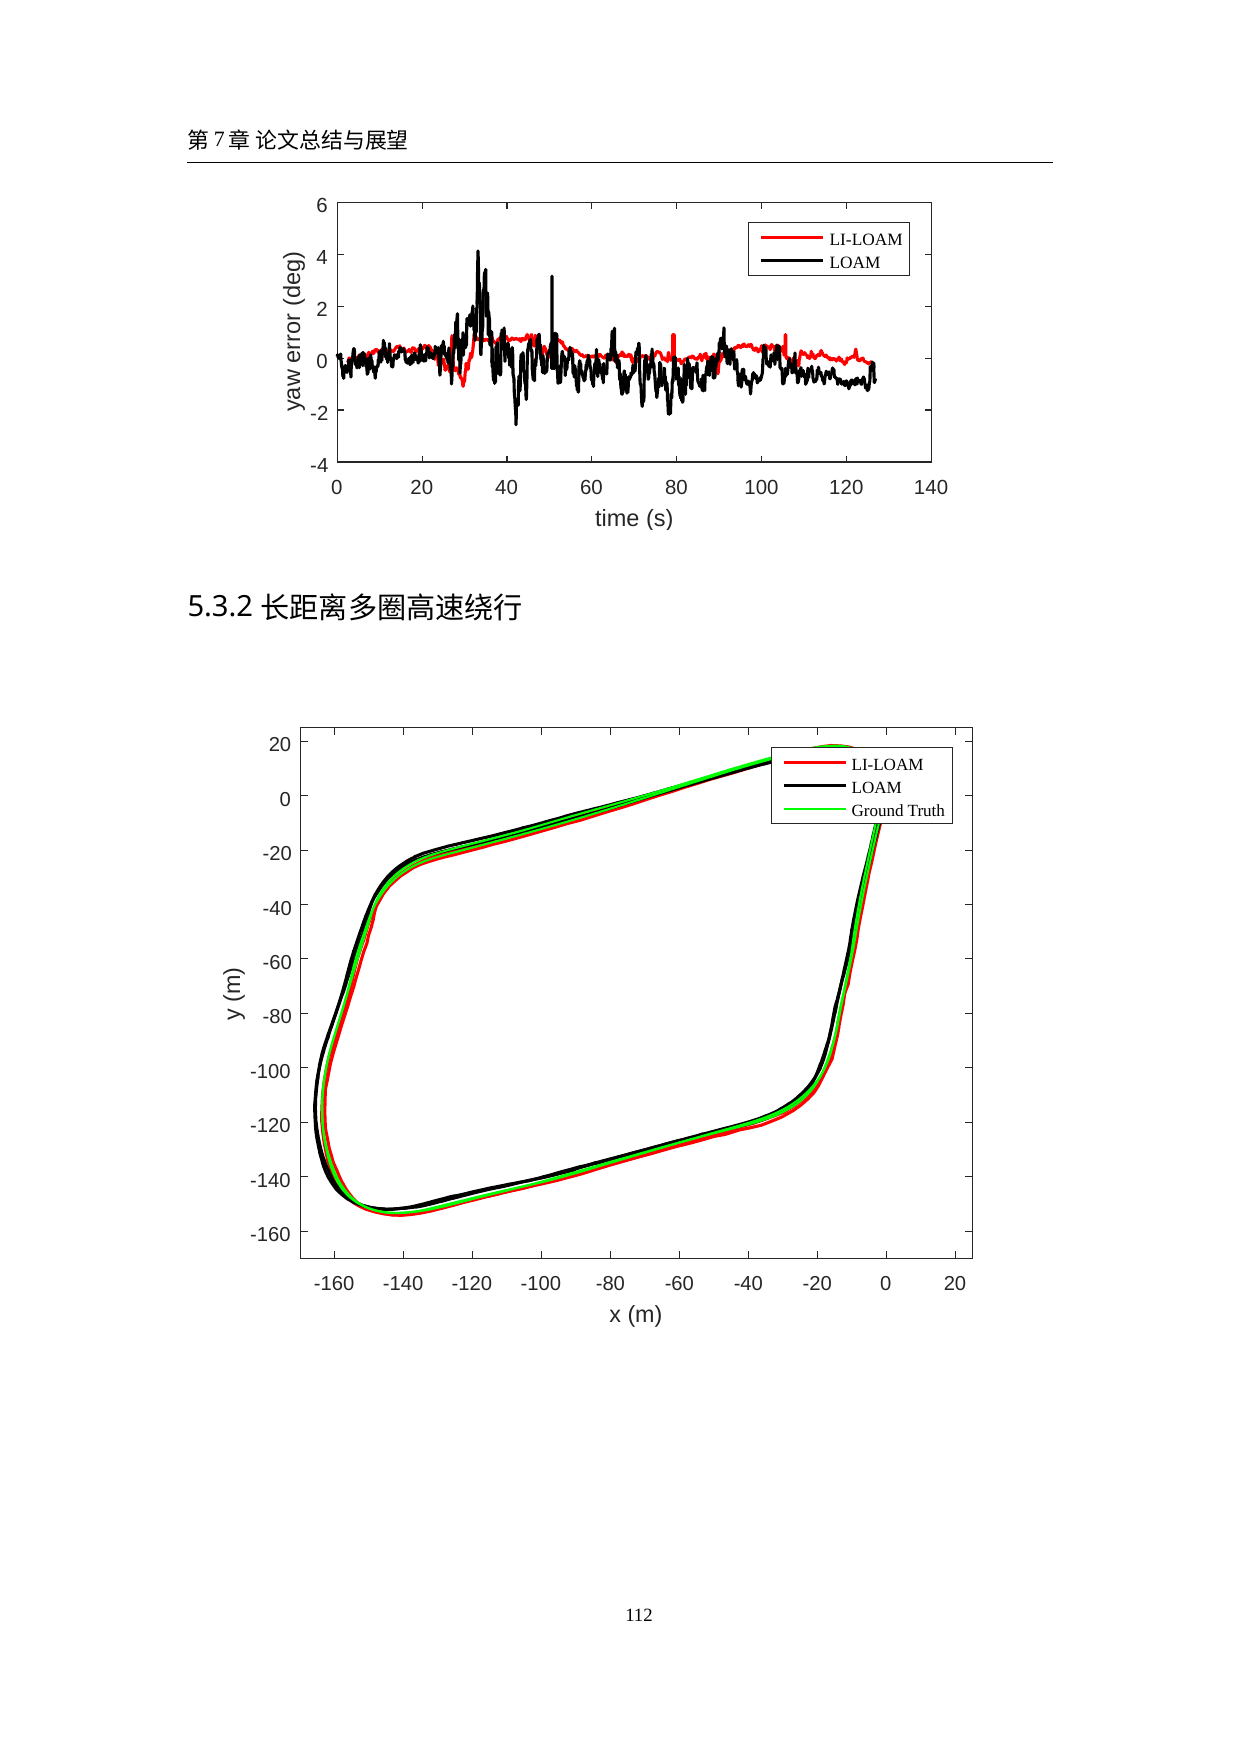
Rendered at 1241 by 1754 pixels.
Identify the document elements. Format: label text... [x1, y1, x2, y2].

text 5.3.2 长距离多圈高速绕行 [187, 571, 1053, 639]
